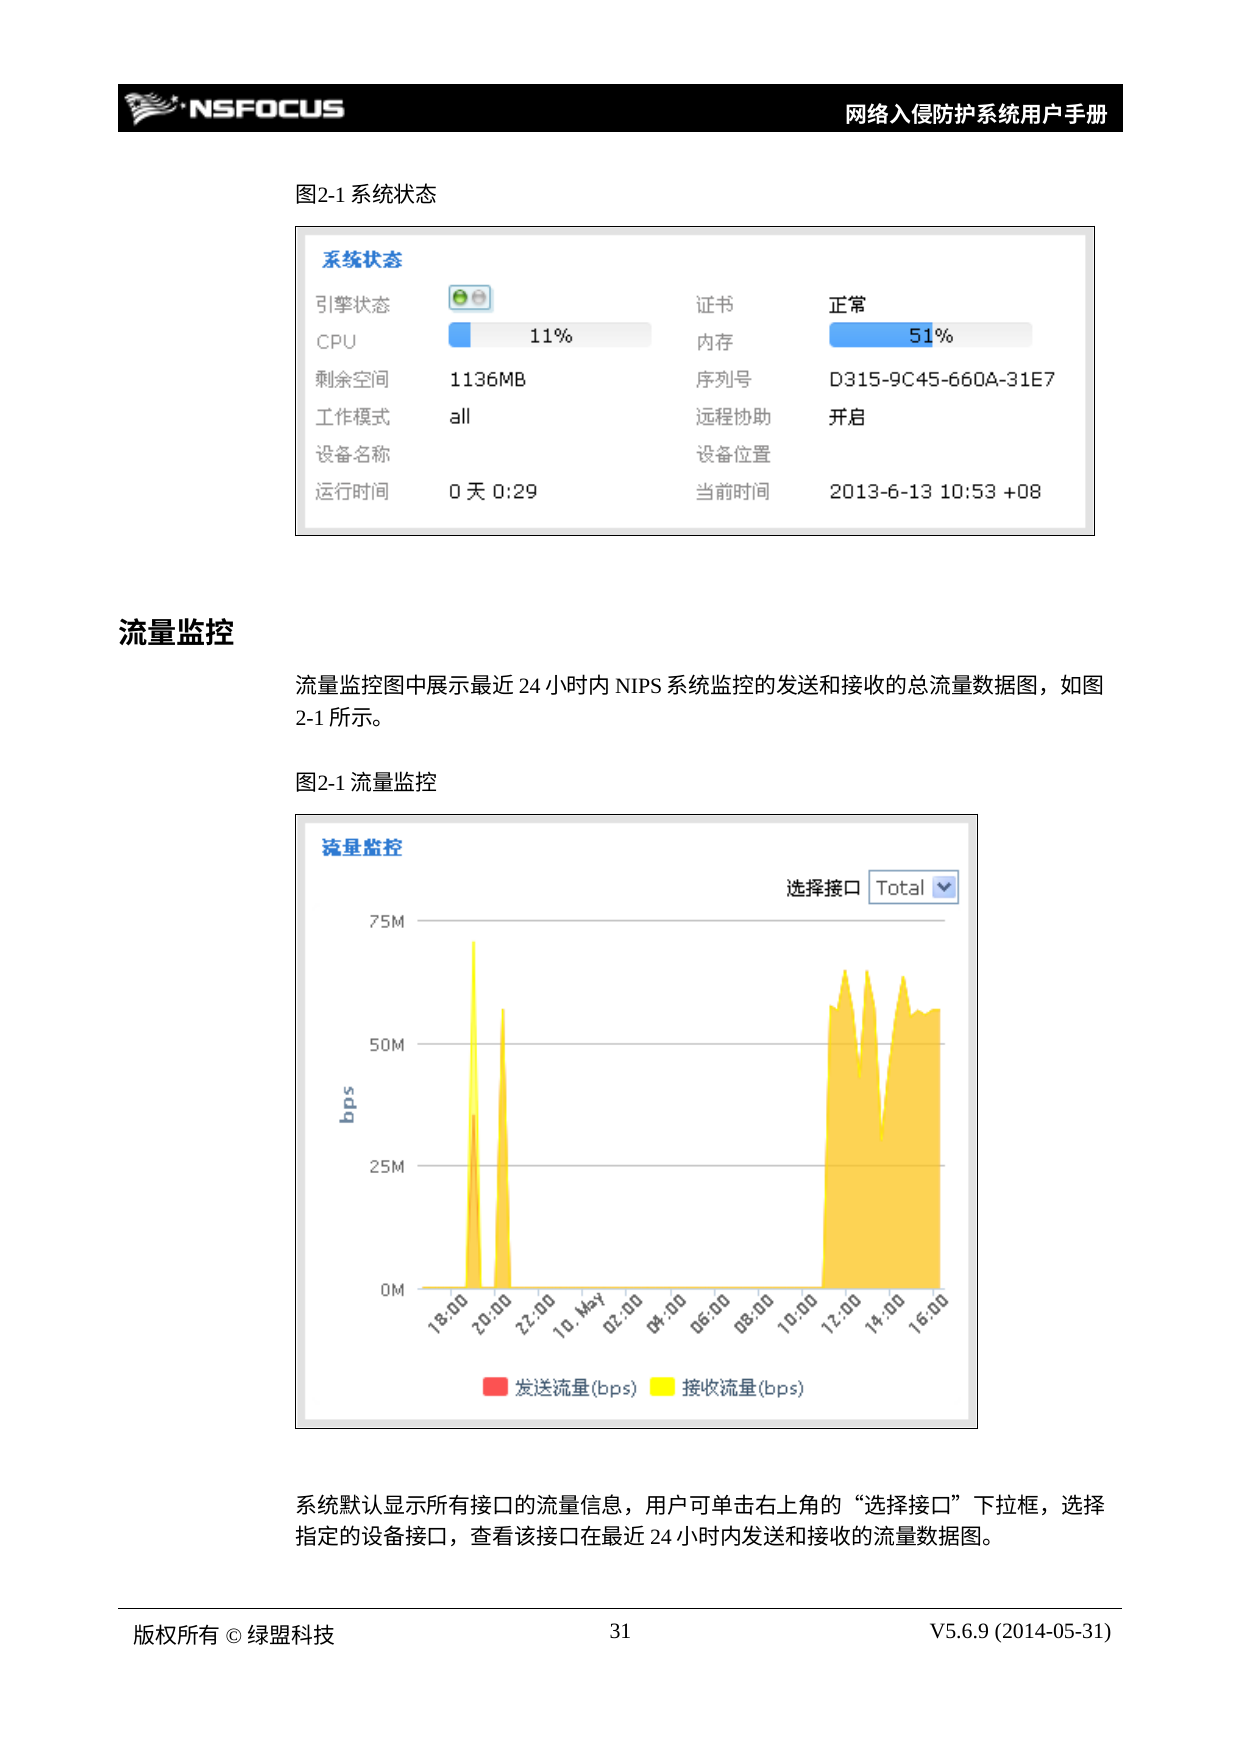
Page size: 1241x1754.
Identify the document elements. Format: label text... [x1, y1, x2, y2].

picture [296, 227, 1094, 535]
text 流量监控 [295, 765, 1122, 797]
text 流量监控 [118, 609, 1122, 652]
text 系统默认显示所有接口的流量信息，用户可单击右上角的“选择接口”下拉框，选择指定的设备接口，查看该接口在最近24小时内发送和接收的流量数据图。 [295, 1488, 1122, 1551]
picture [296, 815, 977, 1428]
text 流量监控图中展示最近24小时内NIPS系统监控的发送和接收的总流量数据图，如图2-2所示。 [295, 668, 1122, 732]
text 系统状态 [295, 177, 1122, 209]
picture [118, 84, 1123, 132]
